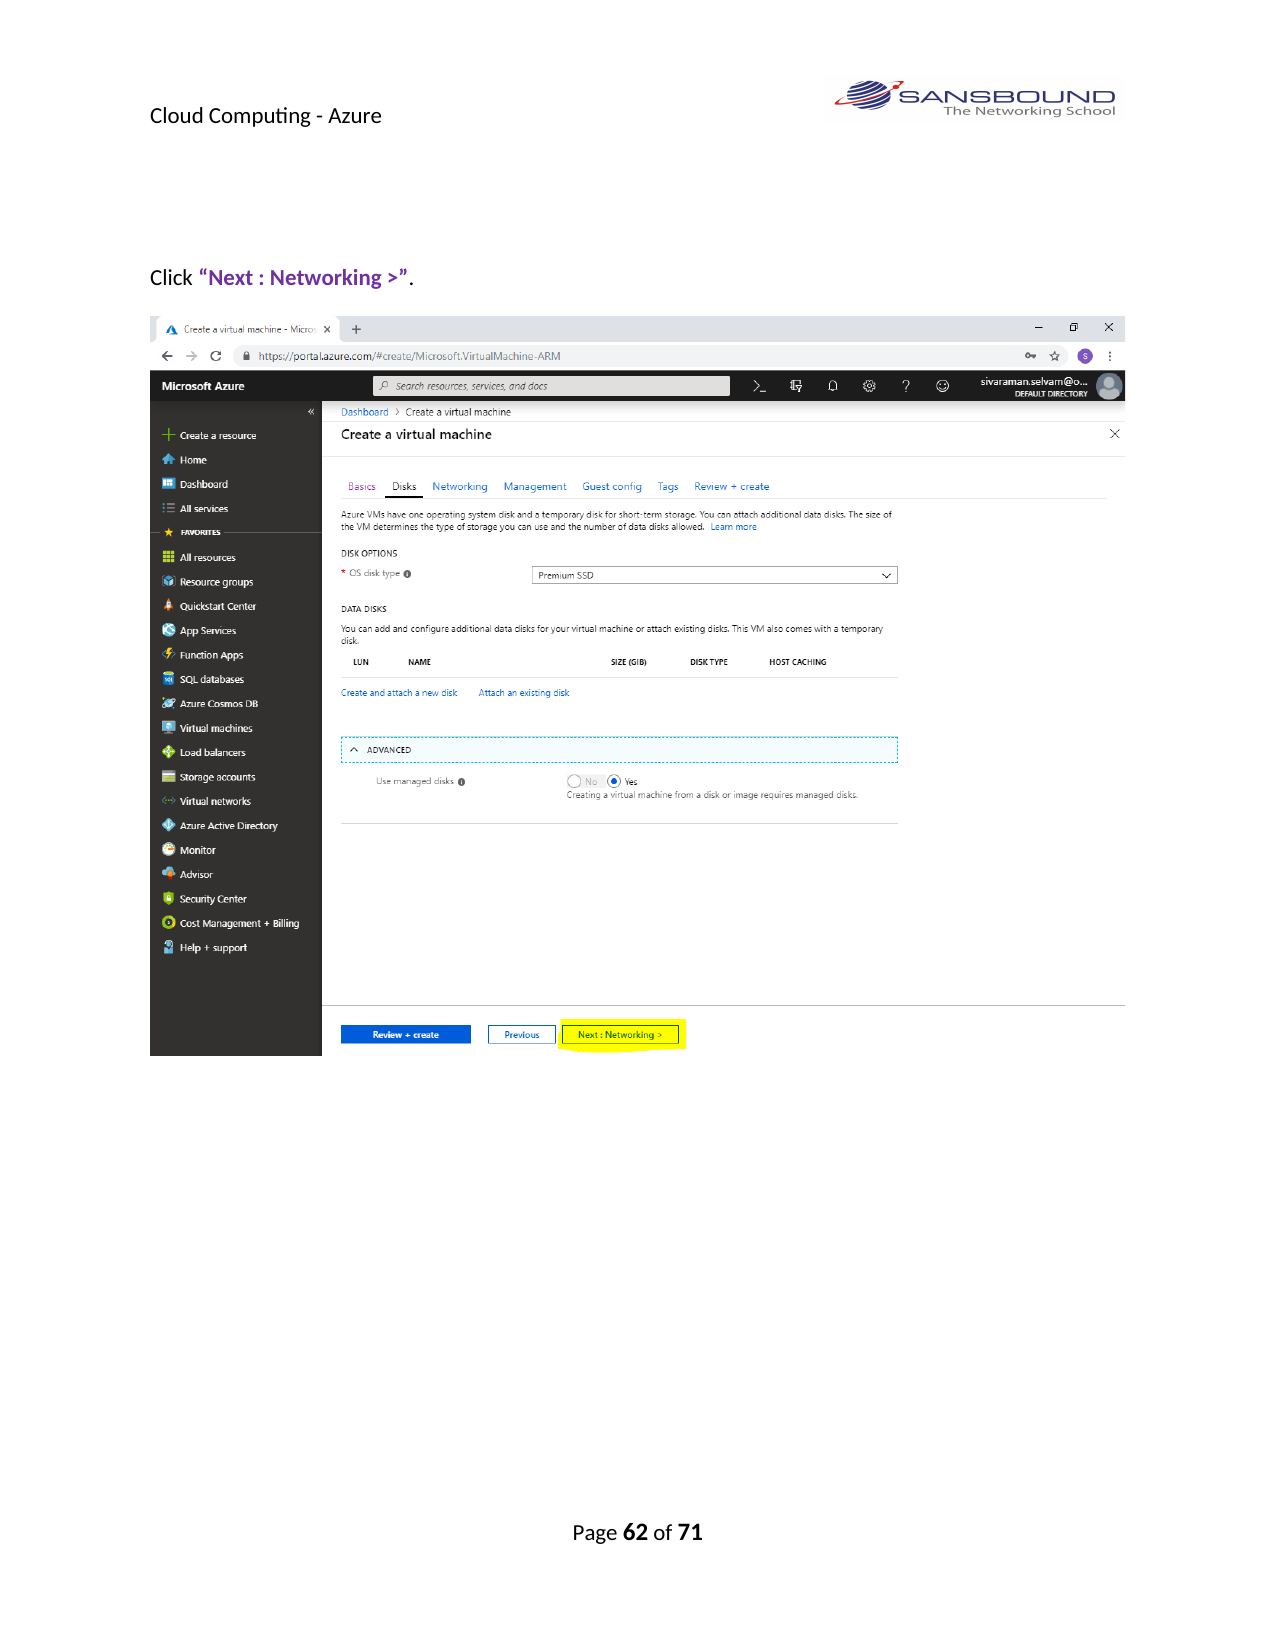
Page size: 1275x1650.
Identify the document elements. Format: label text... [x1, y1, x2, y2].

text Click “Next : Networking >”. [150, 263, 1125, 291]
picture [823, 75, 1125, 124]
picture [150, 316, 1125, 1056]
